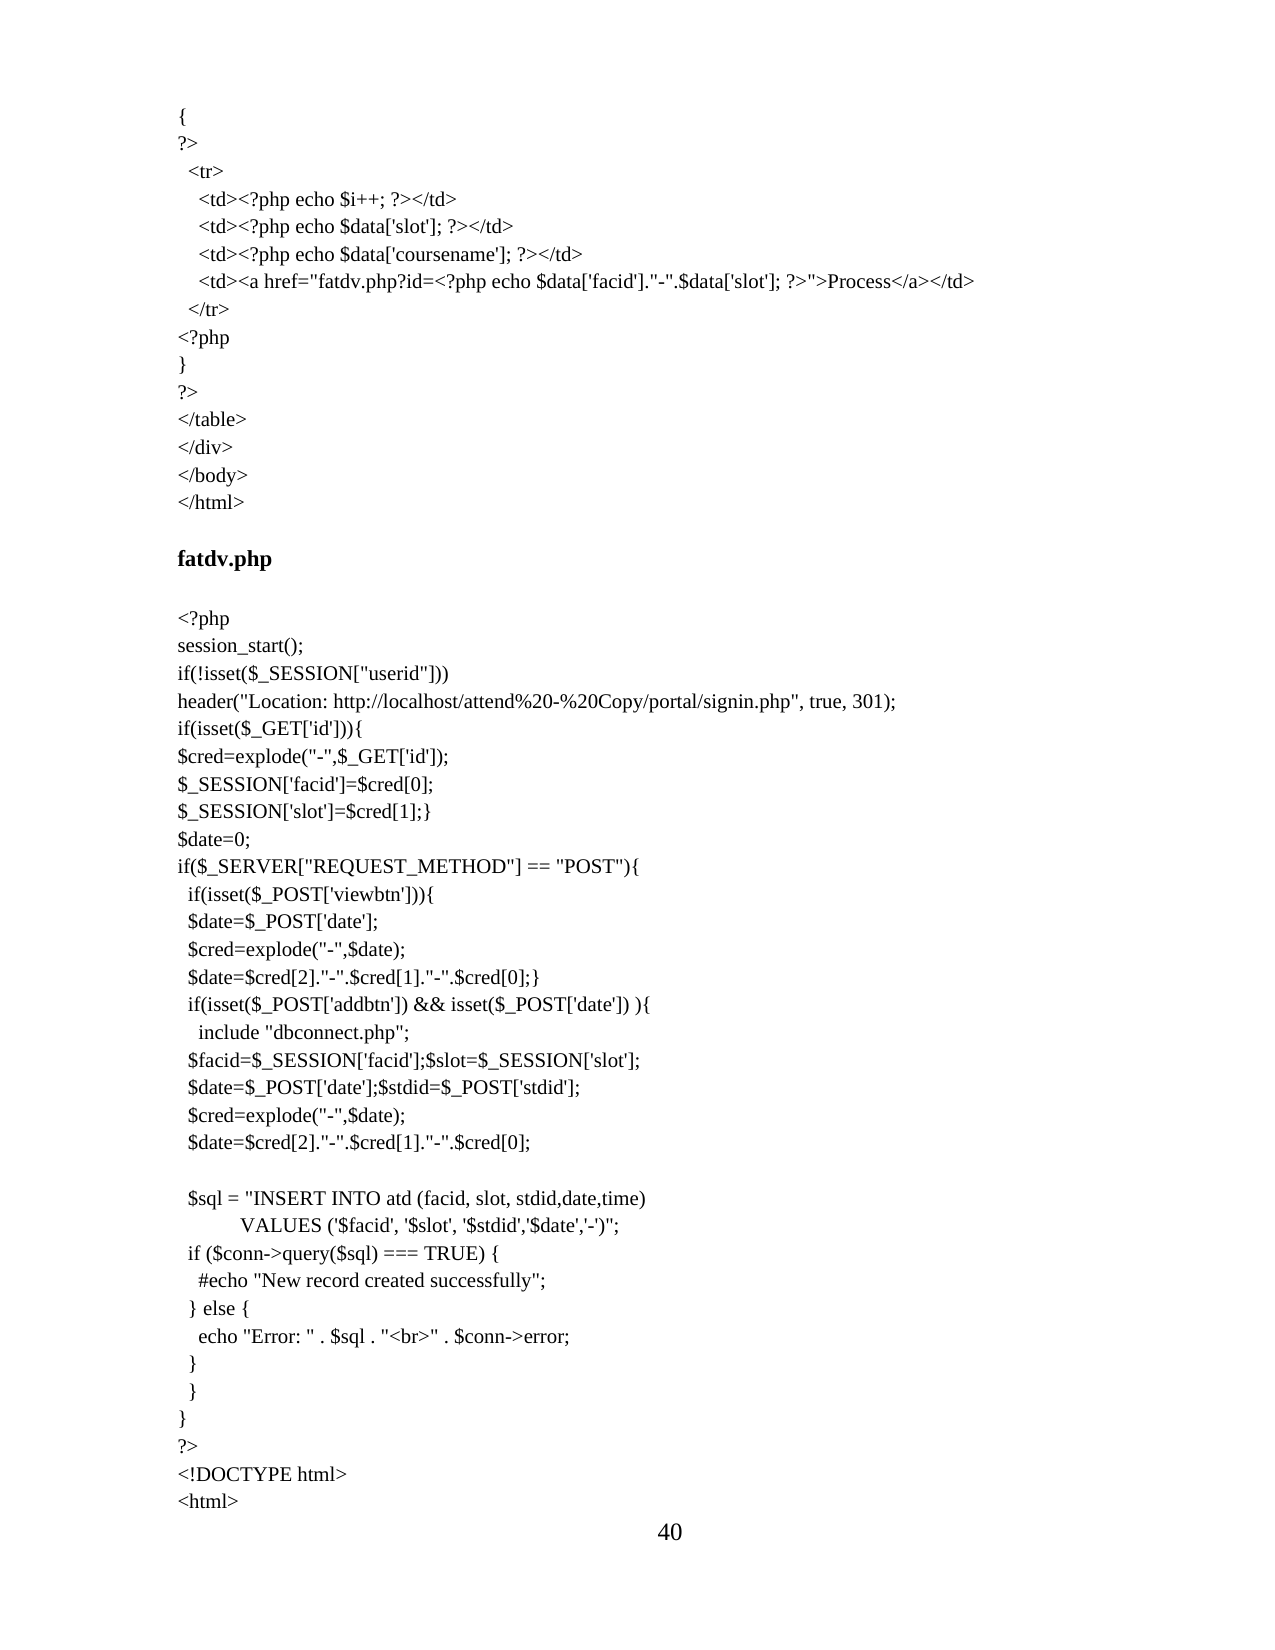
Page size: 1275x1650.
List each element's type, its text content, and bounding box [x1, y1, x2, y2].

text { [177, 104, 1162, 128]
text $_SESSION['facid']=$cred[0]; [177, 771, 1162, 796]
text <?php [177, 606, 1162, 630]
text ?> [177, 380, 1162, 404]
text if ($conn->query($sql) === TRUE) { [177, 1241, 1162, 1265]
text if($_SERVER["REQUEST_METHOD"] == "POST"){ [177, 854, 1162, 878]
text } [177, 1406, 1162, 1430]
text if(isset($_GET['id'])){ [177, 716, 1162, 740]
text <html> [177, 1489, 1162, 1513]
text </table> [177, 407, 1162, 431]
text } else { [177, 1296, 1162, 1320]
text <!DOCTYPE html> [177, 1462, 1162, 1486]
text echo "Error: " . $sql . "<br>" . $conn->error; [177, 1323, 1162, 1348]
text </body> [177, 463, 1162, 487]
text $date=$_POST['date'];$stdid=$_POST['stdid']; [177, 1075, 1162, 1099]
text $date=$_POST['date']; [177, 909, 1162, 933]
text <tr> [177, 159, 1162, 183]
text $facid=$_SESSION['facid'];$slot=$_SESSION['slot']; [177, 1047, 1162, 1072]
text $cred=explode("-",$_GET['id']); [177, 744, 1162, 768]
text </tr> [177, 297, 1162, 321]
text $date=$cred[2]."-".$cred[1]."-".$cred[0];} [177, 965, 1162, 989]
text if(isset($_POST['viewbtn'])){ [177, 882, 1162, 906]
text $cred=explode("-",$date); [177, 937, 1162, 961]
text <?php [177, 324, 1162, 349]
text } [177, 1379, 1162, 1403]
text include "dbconnect.php"; [177, 1020, 1162, 1044]
text $_SESSION['slot']=$cred[1];} [177, 799, 1162, 823]
text } [177, 352, 1162, 376]
text session_start(); [177, 633, 1162, 657]
text fatdv.php [177, 545, 1162, 572]
text <td><a href="fatdv.php?id=<?php echo $data['facid']."-".$data['slot']; ?>">Process</a></td> [177, 269, 1162, 293]
text if(!isset($_SESSION["userid"])) [177, 661, 1162, 685]
text } [177, 1351, 1162, 1375]
text ?> [177, 131, 1162, 155]
text VALUES ('$facid', '$slot', '$stdid','$date','-')"; [177, 1213, 1162, 1237]
text <td><?php echo $i++; ?></td> [177, 187, 1162, 211]
text </html> [177, 490, 1162, 514]
text header("Location: http://localhost/attend%20-%20Copy/portal/signin.php", true, 301); [177, 689, 1162, 713]
text $cred=explode("-",$date); [177, 1103, 1162, 1127]
text if(isset($_POST['addbtn']) && isset($_POST['date']) ){ [177, 992, 1162, 1016]
text $date=$cred[2]."-".$cred[1]."-".$cred[0]; [177, 1130, 1162, 1154]
text $date=0; [177, 827, 1162, 851]
text <td><?php echo $data['slot']; ?></td> [177, 214, 1162, 238]
text ?> [177, 1434, 1162, 1458]
text #echo "New record created successfully"; [177, 1268, 1162, 1292]
text <td><?php echo $data['coursename']; ?></td> [177, 242, 1162, 266]
text </div> [177, 435, 1162, 459]
text $sql = "INSERT INTO atd (facid, slot, stdid,date,time) [177, 1186, 1162, 1209]
